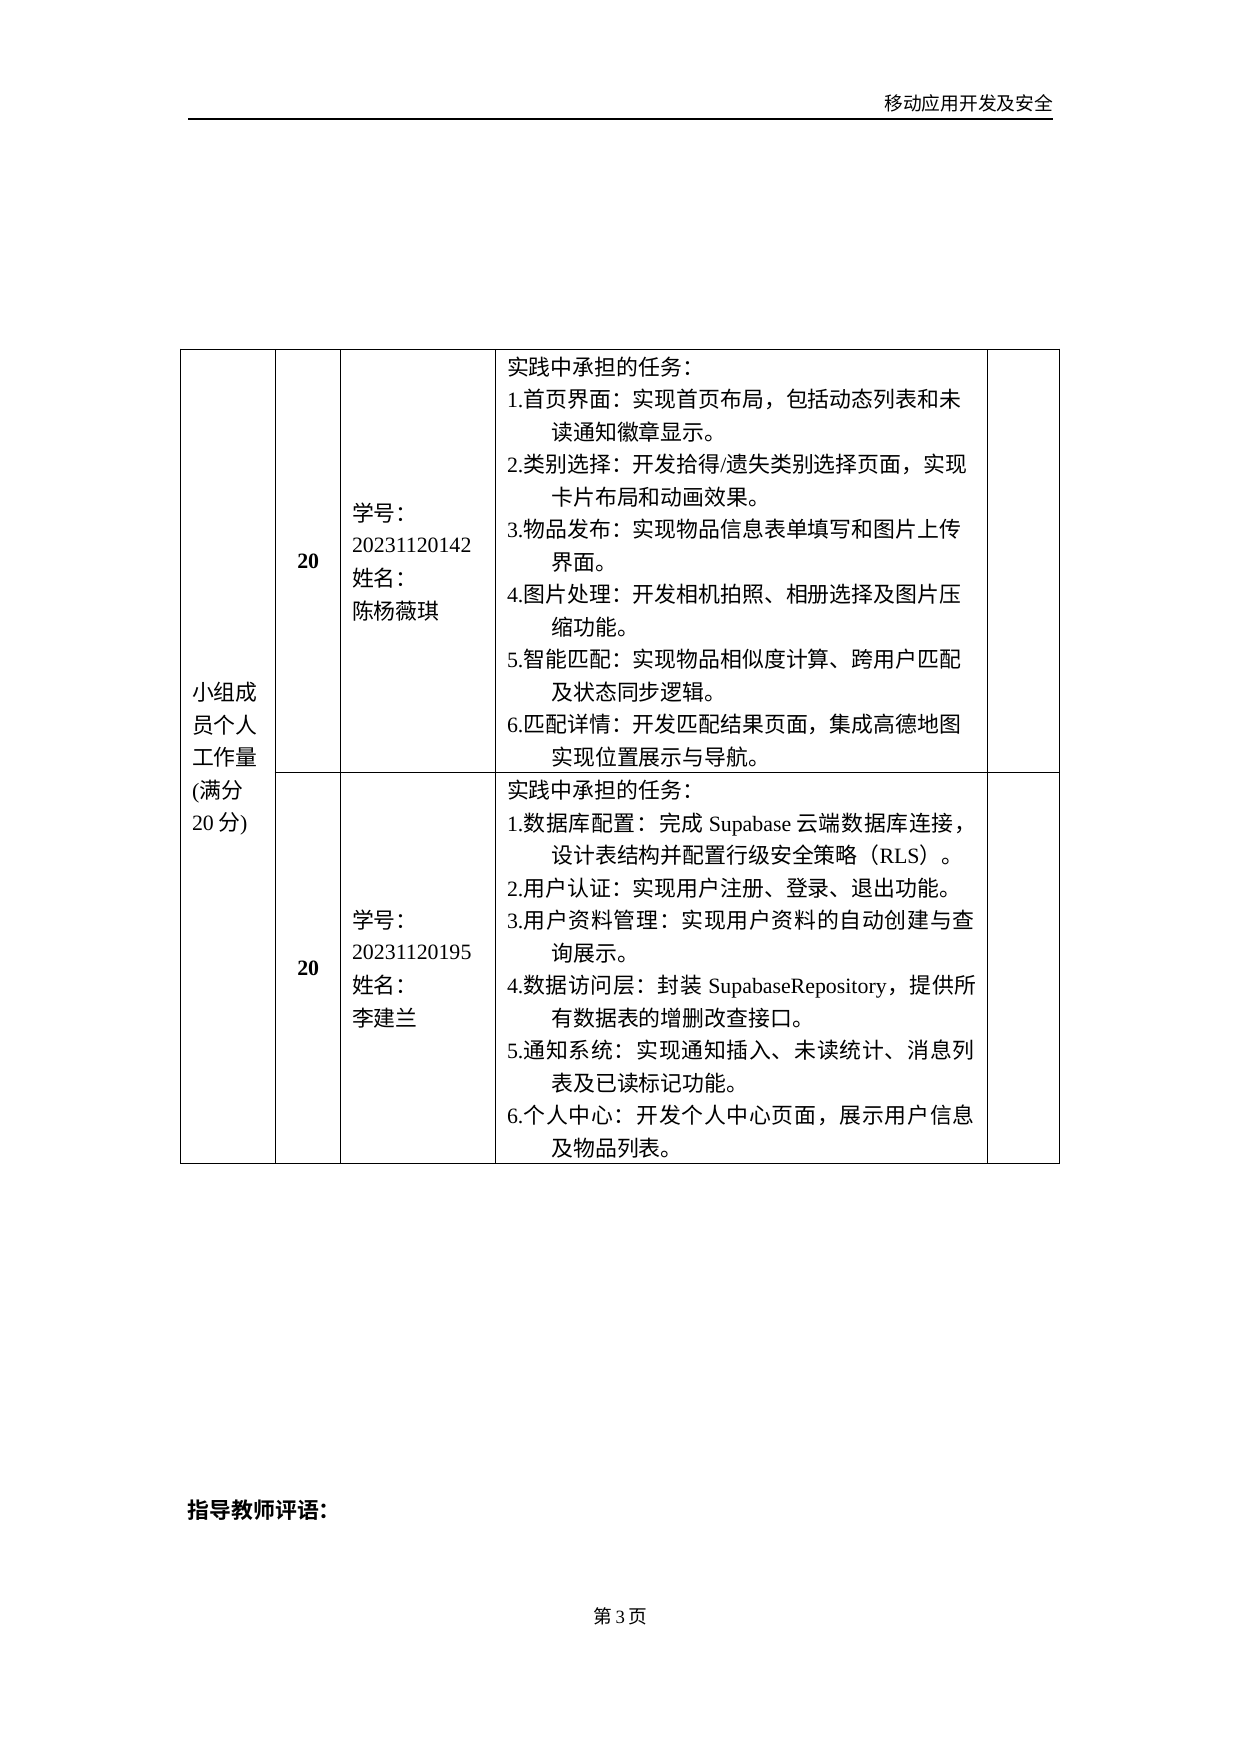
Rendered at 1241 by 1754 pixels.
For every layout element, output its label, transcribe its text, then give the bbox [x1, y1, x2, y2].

text 指导教师评语： [187, 1492, 1053, 1525]
table_cell 学号： 20231120195 姓名： 李建兰 [341, 773, 495, 1163]
table_cell 实践中承担的任务： 数据库配置：完成Supabase云端数据库连接，设计表结构并配置行级安全策略（RLS）。 用户认证：实现用户注册、登录、退出功能。 用户资料管理：实现用户资料的自动创建与查询展示。 数据访问层：封装 SupabaseRepository，提供所有数据表的增删改查接口。 通知系统：实现通知插入、未读统计、消息列表及已读标记功能。 个人中心：开发个人中心页面，展示用户信息及物品列表。 [496, 773, 987, 1163]
table_header 小组成员个人工作量 (满分20分) [181, 350, 275, 1163]
table_cell [988, 773, 1059, 1163]
table_cell 20 [276, 773, 340, 1163]
table_header 实践中承担的任务： 首页界面：实现首页布局，包括动态列表和未读通知徽章显示。 类别选择：开发拾得/遗失类别选择页面，实现卡片布局和动画效果。 物品发布：实现物品信息表单填写和图片上传界面。 图片处理：开发相机拍照、相册选择及图片压缩功能。 智能匹配：实现物品相似度计算、跨用户匹配及状态同步逻辑。 匹配详情：开发匹配结果页面，集成高德地图实现位置展示与导航。 [496, 350, 987, 772]
table_header 20 [276, 350, 340, 772]
table_header 学号： 20231120142 姓名： 陈杨薇琪 [341, 350, 495, 772]
table_header [988, 350, 1059, 772]
